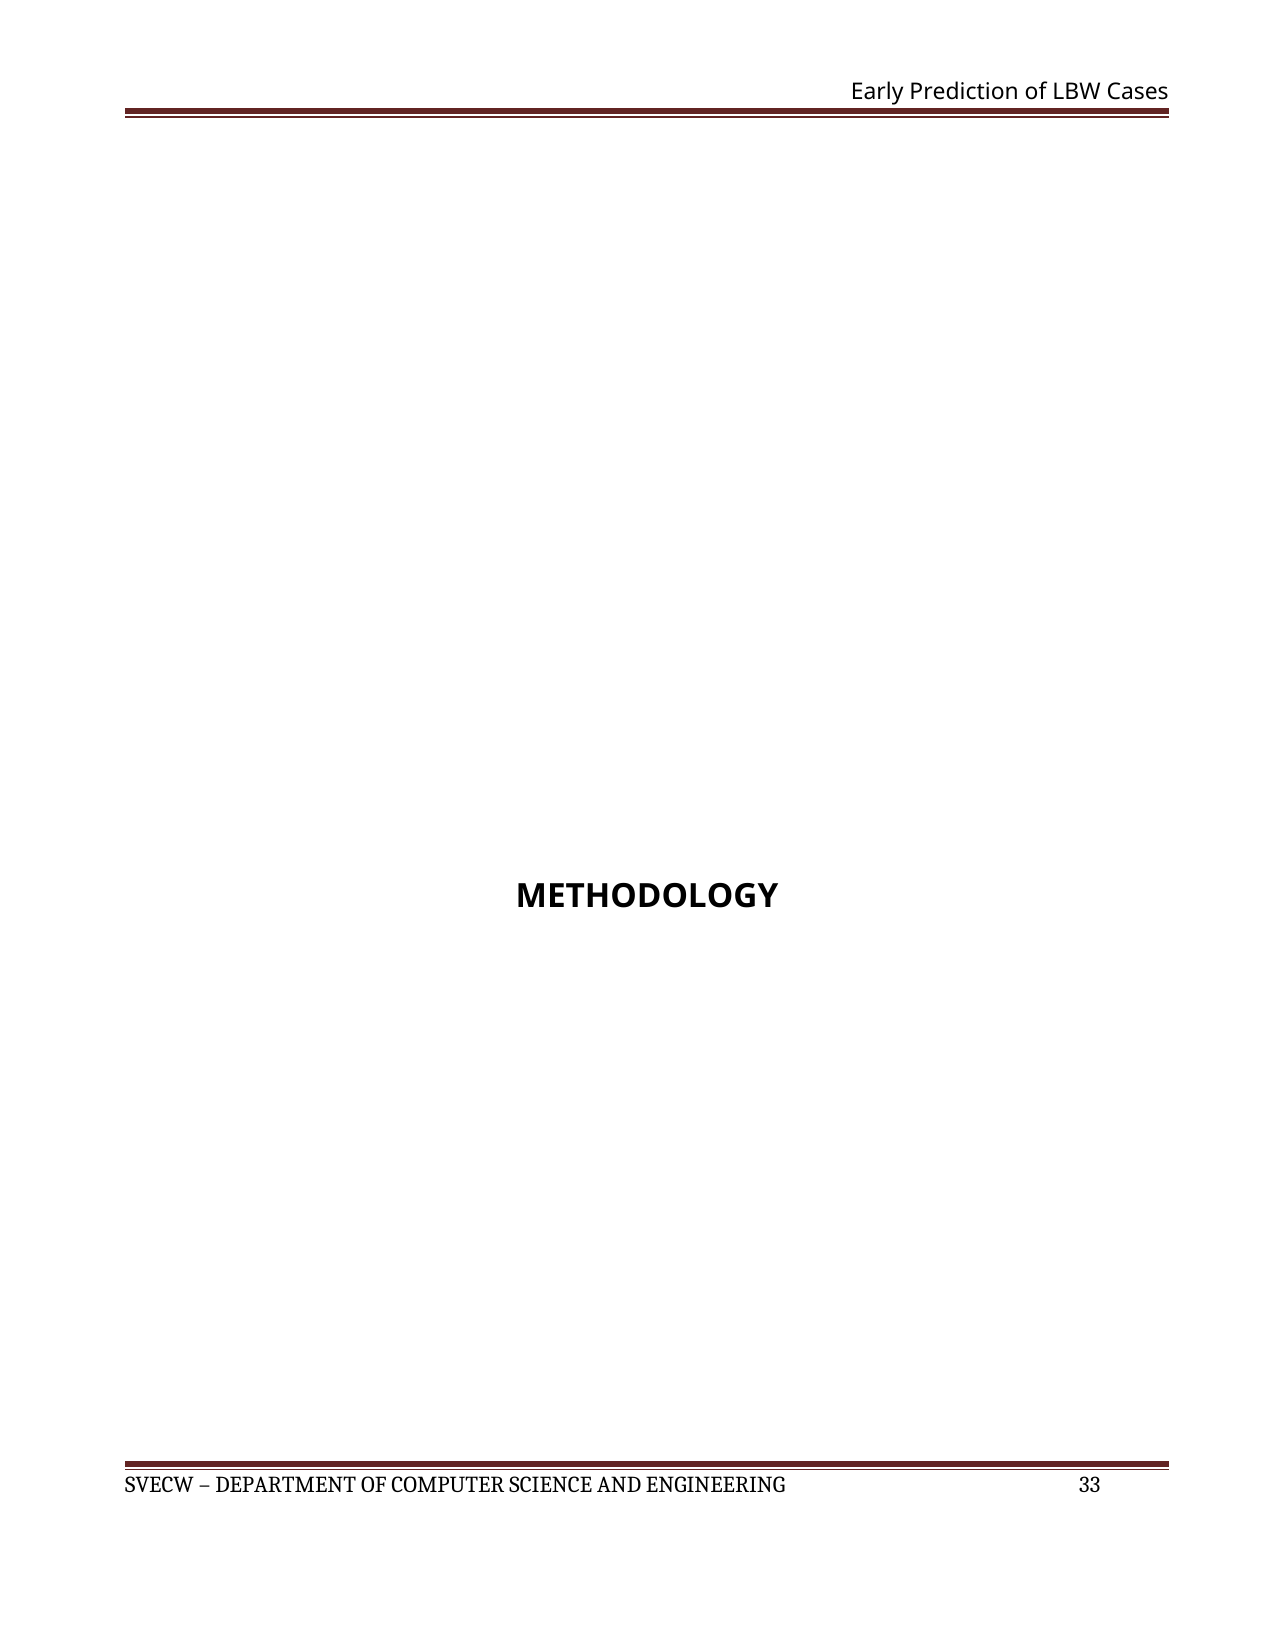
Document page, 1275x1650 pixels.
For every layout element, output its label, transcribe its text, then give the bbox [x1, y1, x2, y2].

text METHODOLOGY [125, 871, 1169, 917]
